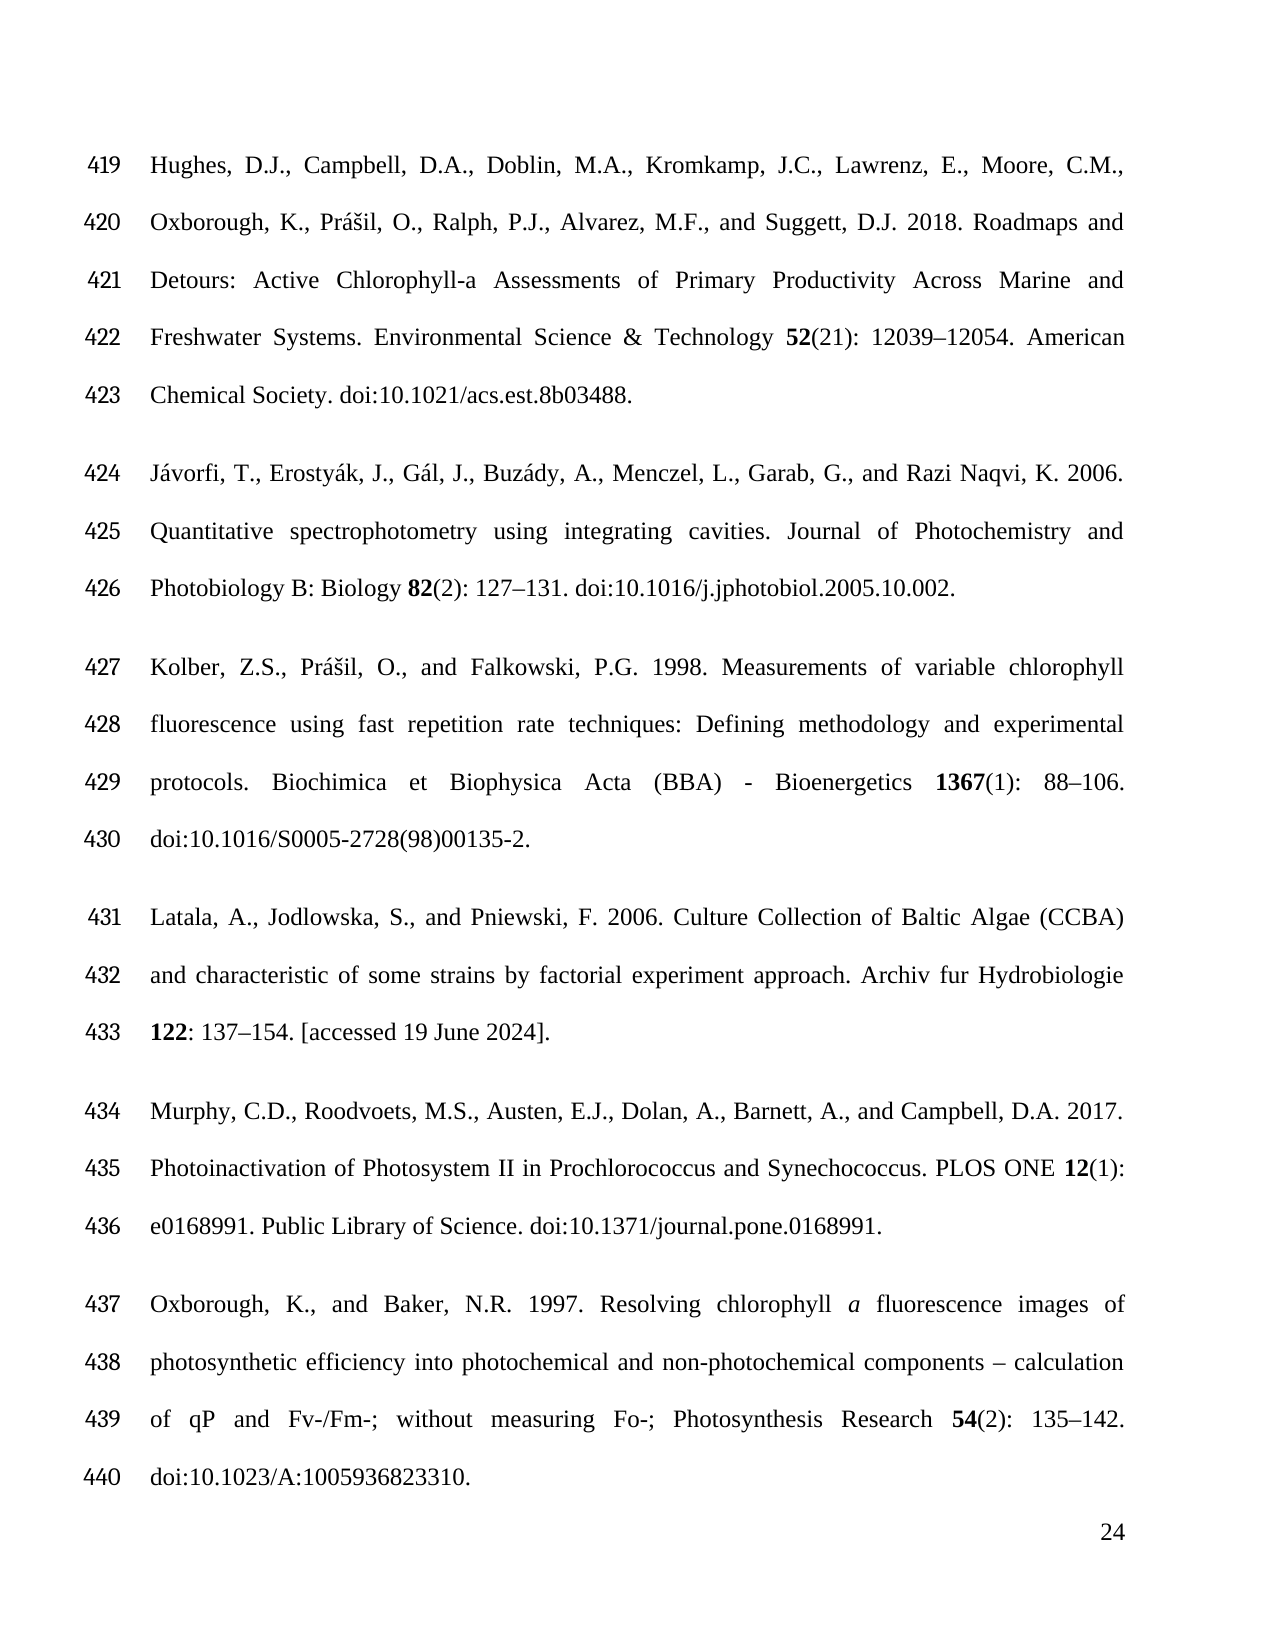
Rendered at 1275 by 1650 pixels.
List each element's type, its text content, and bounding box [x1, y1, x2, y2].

text Murphy, C.D., Roodvoets, M.S., Austen, E.J., Dolan, A., Barnett, A., and Campbell, D.A. 2017. Photoinactivation of Photosystem II in Prochlorococcus and Synechococcus. PLOS ONE 12(1): e0168991. Public Library of Science. doi:10.1371/journal.pone.0168991. [150, 1096, 1125, 1239]
text Hughes, D.J., Campbell, D.A., Doblin, M.A., Kromkamp, J.C., Lawrenz, E., Moore, C.M., Oxborough, K., Prášil, O., Ralph, P.J., Alvarez, M.F., and Suggett, D.J. 2018. Roadmaps and Detours: Active Chlorophyll-a Assessments of Primary Productivity Across Marine and Freshwater Systems. Environmental Science & Technology 52(21): 12039–12054. American Chemical Society. doi:10.1021/acs.est.8b03488. [150, 150, 1125, 409]
text Latala, A., Jodlowska, S., and Pniewski, F. 2006. Culture Collection of Baltic Algae (CCBA) and characteristic of some strains by factorial experiment approach. Archiv fur Hydrobiologie 122: 137–154. [accessed 19 June 2024]. [150, 902, 1125, 1046]
text Kolber, Z.S., Prášil, O., and Falkowski, P.G. 1998. Measurements of variable chlorophyll fluorescence using fast repetition rate techniques: Defining methodology and experimental protocols. Biochimica et Biophysica Acta (BBA) - Bioenergetics 1367(1): 88–106. doi:10.1016/S0005-2728(98)00135-2. [150, 652, 1125, 853]
text Oxborough, K., and Baker, N.R. 1997. Resolving chlorophyll a fluorescence images of photosynthetic efficiency into photochemical and non-photochemical components – calculation of qP and Fv-/Fm-; without measuring Fo-; Photosynthesis Research 54(2): 135–142. doi:10.1023/A:1005936823310. [150, 1289, 1125, 1490]
text Jávorfi, T., Erostyák, J., Gál, J., Buzády, A., Menczel, L., Garab, G., and Razi Naqvi, K. 2006. Quantitative spectrophotometry using integrating cavities. Journal of Photochemistry and Photobiology B: Biology 82(2): 127–131. doi:10.1016/j.jphotobiol.2005.10.002. [150, 458, 1125, 602]
